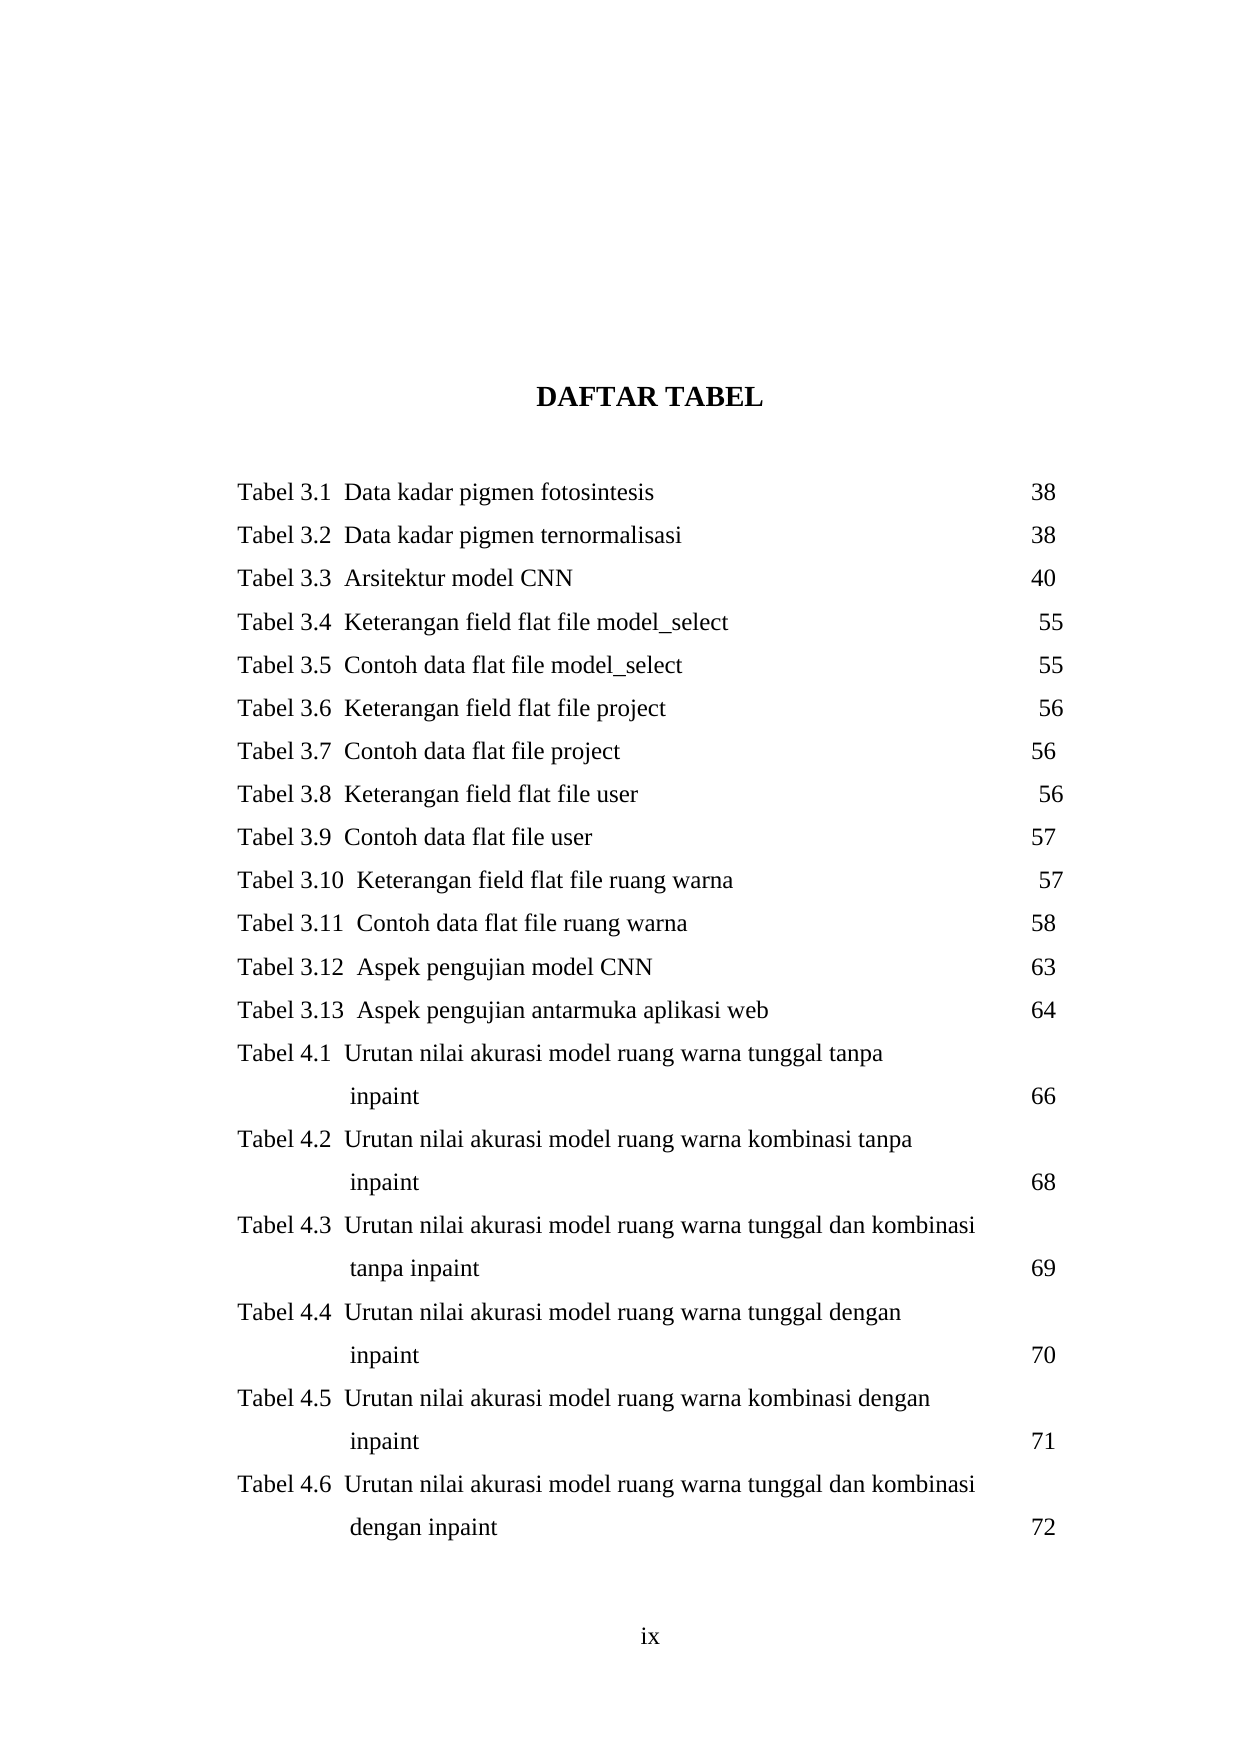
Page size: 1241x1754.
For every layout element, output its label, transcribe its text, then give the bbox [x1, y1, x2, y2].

list inpaint 71 [237, 1426, 1063, 1455]
list Tabel 3.8 Keterangan field flat file user 56 Tabel 3.9 Contoh data flat file user 57 [237, 779, 1063, 851]
list Tabel 3.1 Data kadar pigmen fotosintesis 38 [237, 477, 1063, 506]
list Tabel 3.13 Aspek pengujian antarmuka aplikasi web 64 [237, 995, 1063, 1023]
subtitle DAFTAR TABEL [237, 379, 1063, 413]
list Tabel 3.4 Keterangan field flat file model_select 55 Tabel 3.5 Contoh data flat file model_select 55 Tabel 3.6 Keterangan field flat file project 56 Tabel 3.7 Contoh data flat file project 56 [237, 607, 1063, 765]
list inpaint 68 [237, 1167, 1063, 1196]
list Tabel 3.12 Aspek pengujian model CNN 63 [237, 952, 1063, 980]
text Tabel 4.2 Urutan nilai akurasi model ruang warna kombinasi tanpa [237, 1124, 1063, 1153]
text Tabel 4.6 Urutan nilai akurasi model ruang warna tunggal dan kombinasi [237, 1469, 1063, 1498]
list inpaint 66 [237, 1081, 1063, 1110]
list dengan inpaint 72 [237, 1512, 1063, 1541]
list Tabel 3.3 Arsitektur model CNN 40 [237, 563, 1063, 592]
list inpaint 70 [237, 1340, 1063, 1368]
text Tabel 4.5 Urutan nilai akurasi model ruang warna kombinasi dengan [237, 1383, 1063, 1412]
list Tabel 3.10 Keterangan field flat file ruang warna 57 Tabel 3.11 Contoh data flat file ruang warna 58 [237, 865, 1063, 937]
text Tabel 4.1 Urutan nilai akurasi model ruang warna tunggal tanpa [237, 1038, 1063, 1067]
list Tabel 3.2 Data kadar pigmen ternormalisasi 38 [237, 520, 1063, 549]
list tanpa inpaint 69 [237, 1253, 1063, 1282]
text Tabel 4.4 Urutan nilai akurasi model ruang warna tunggal dengan [237, 1297, 1063, 1325]
text Tabel 4.3 Urutan nilai akurasi model ruang warna tunggal dan kombinasi [237, 1210, 1063, 1239]
